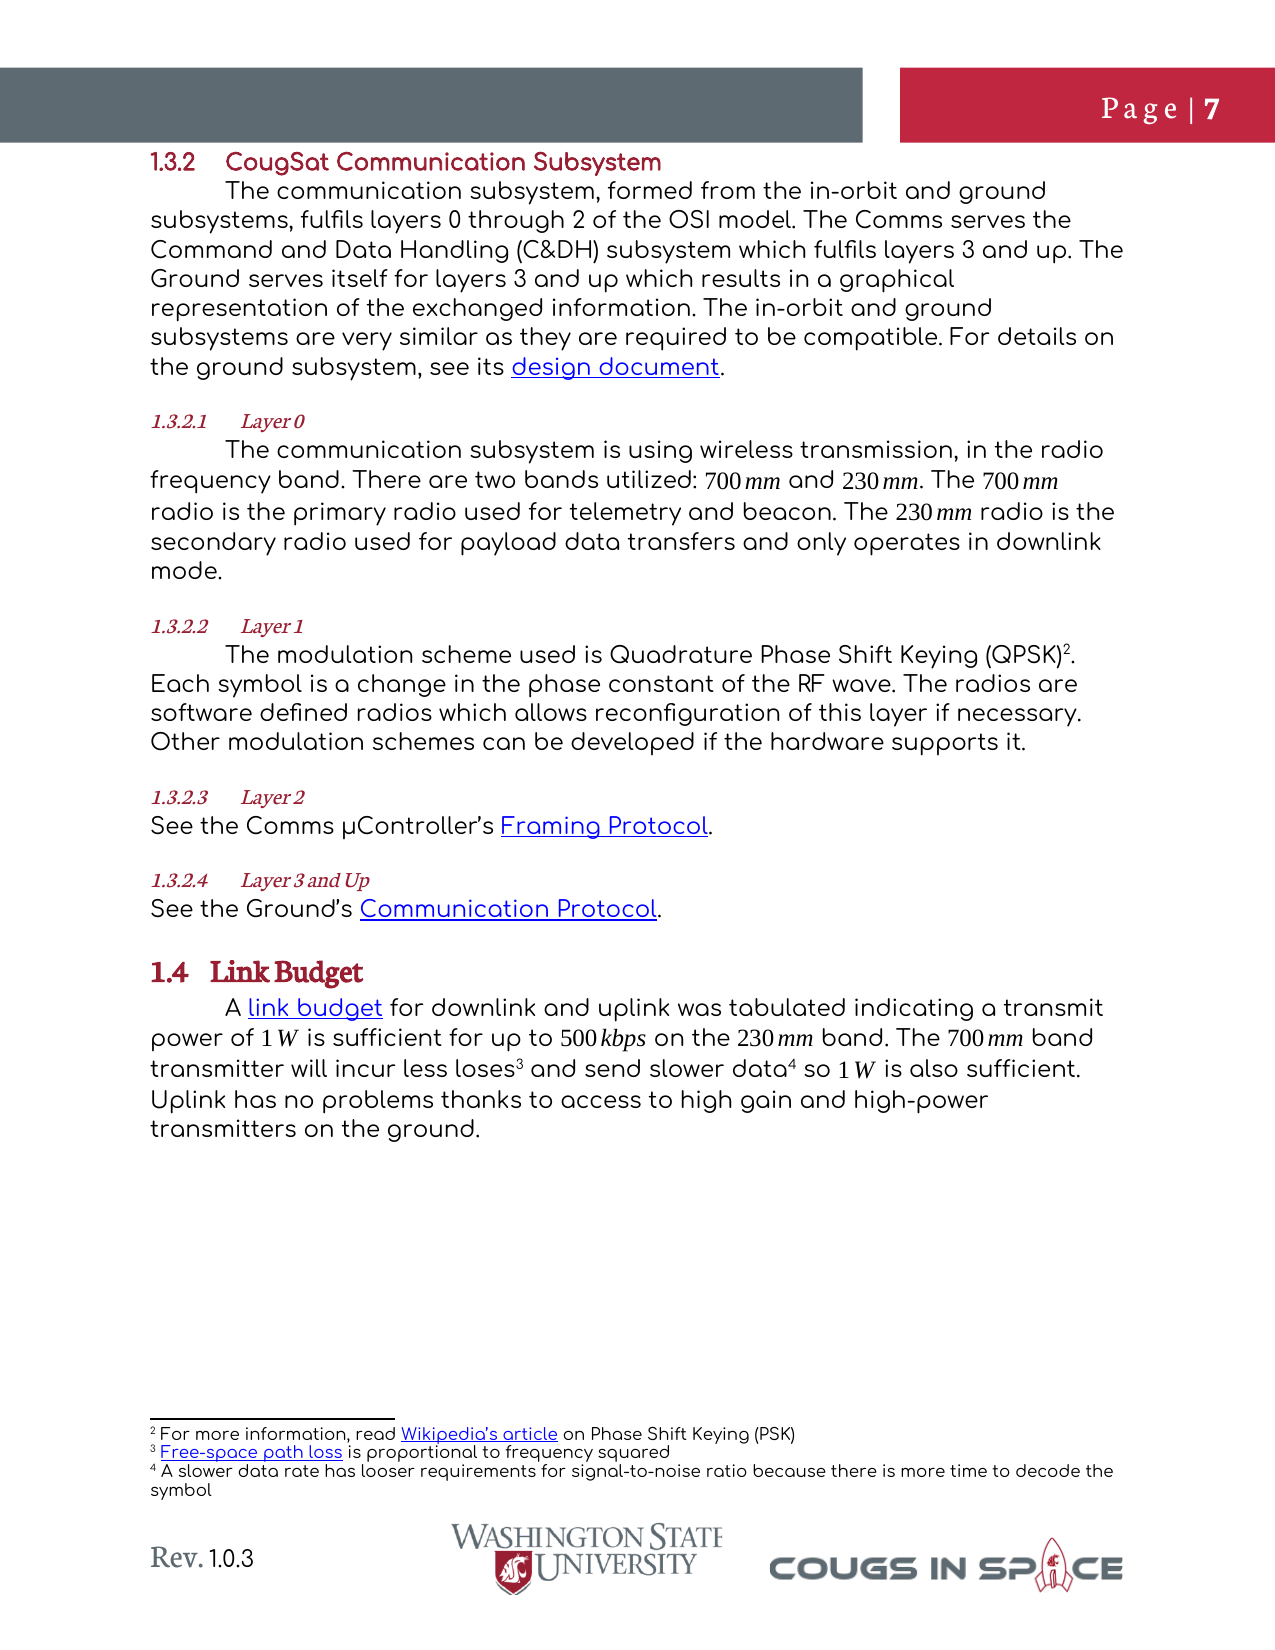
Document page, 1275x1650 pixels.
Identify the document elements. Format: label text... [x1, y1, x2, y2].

subtitle Layer 0 [150, 405, 1125, 434]
picture [450, 1522, 723, 1595]
text The communication subsystem, formed from the in-orbit and ground subsystems, fulfils layers 0 through 2 of the OSI model. The Comms serves the Command and Data Handling (C&DH) subsystem which fulfils layers 3 and up. The Ground serves itself for layers 3 and up which results in a graphical representation of the exchanged information. The in-orbit and ground subsystems are very similar as they are required to be compatible. For details on the ground subsystem, see its design document. [150, 179, 1125, 380]
text A link budget for downlink and uplink was tabulated indicating a transmit power of is sufficient for up to on the band. The band transmitter will incur less loses and send slower data so is also sufficient. Uplink has no problems thanks to access to high gain and high-power transmitters on the ground. [150, 996, 1125, 1143]
subtitle Layer 1 [150, 609, 1125, 638]
text See the Comms µController’s Framing Protocol. [150, 814, 1125, 839]
picture [769, 1537, 1123, 1594]
text The communication subsystem is using wireless transmission, in the radio frequency band. There are two bands utilized: and . The radio is the primary radio used for telemetry and beacon. The radio is the secondary radio used for payload data transfers and only operates in downlink mode. [150, 438, 1125, 585]
subtitle Layer 3 and Up [150, 864, 1125, 893]
text The modulation scheme used is Quadrature Phase Shift Keying (QPSK). Each symbol is a change in the phase constant of the RF wave. The radios are software defined radios which allows reconfiguration of this layer if necessary. Other modulation schemes can be developed if the hardware supports it. [150, 643, 1125, 756]
subtitle Layer 2 [150, 781, 1125, 810]
subtitle CougSat Communication Subsystem [150, 150, 1125, 176]
text See the Ground’s Communication Protocol. [150, 897, 1125, 923]
subtitle Link Budget [150, 947, 1125, 989]
